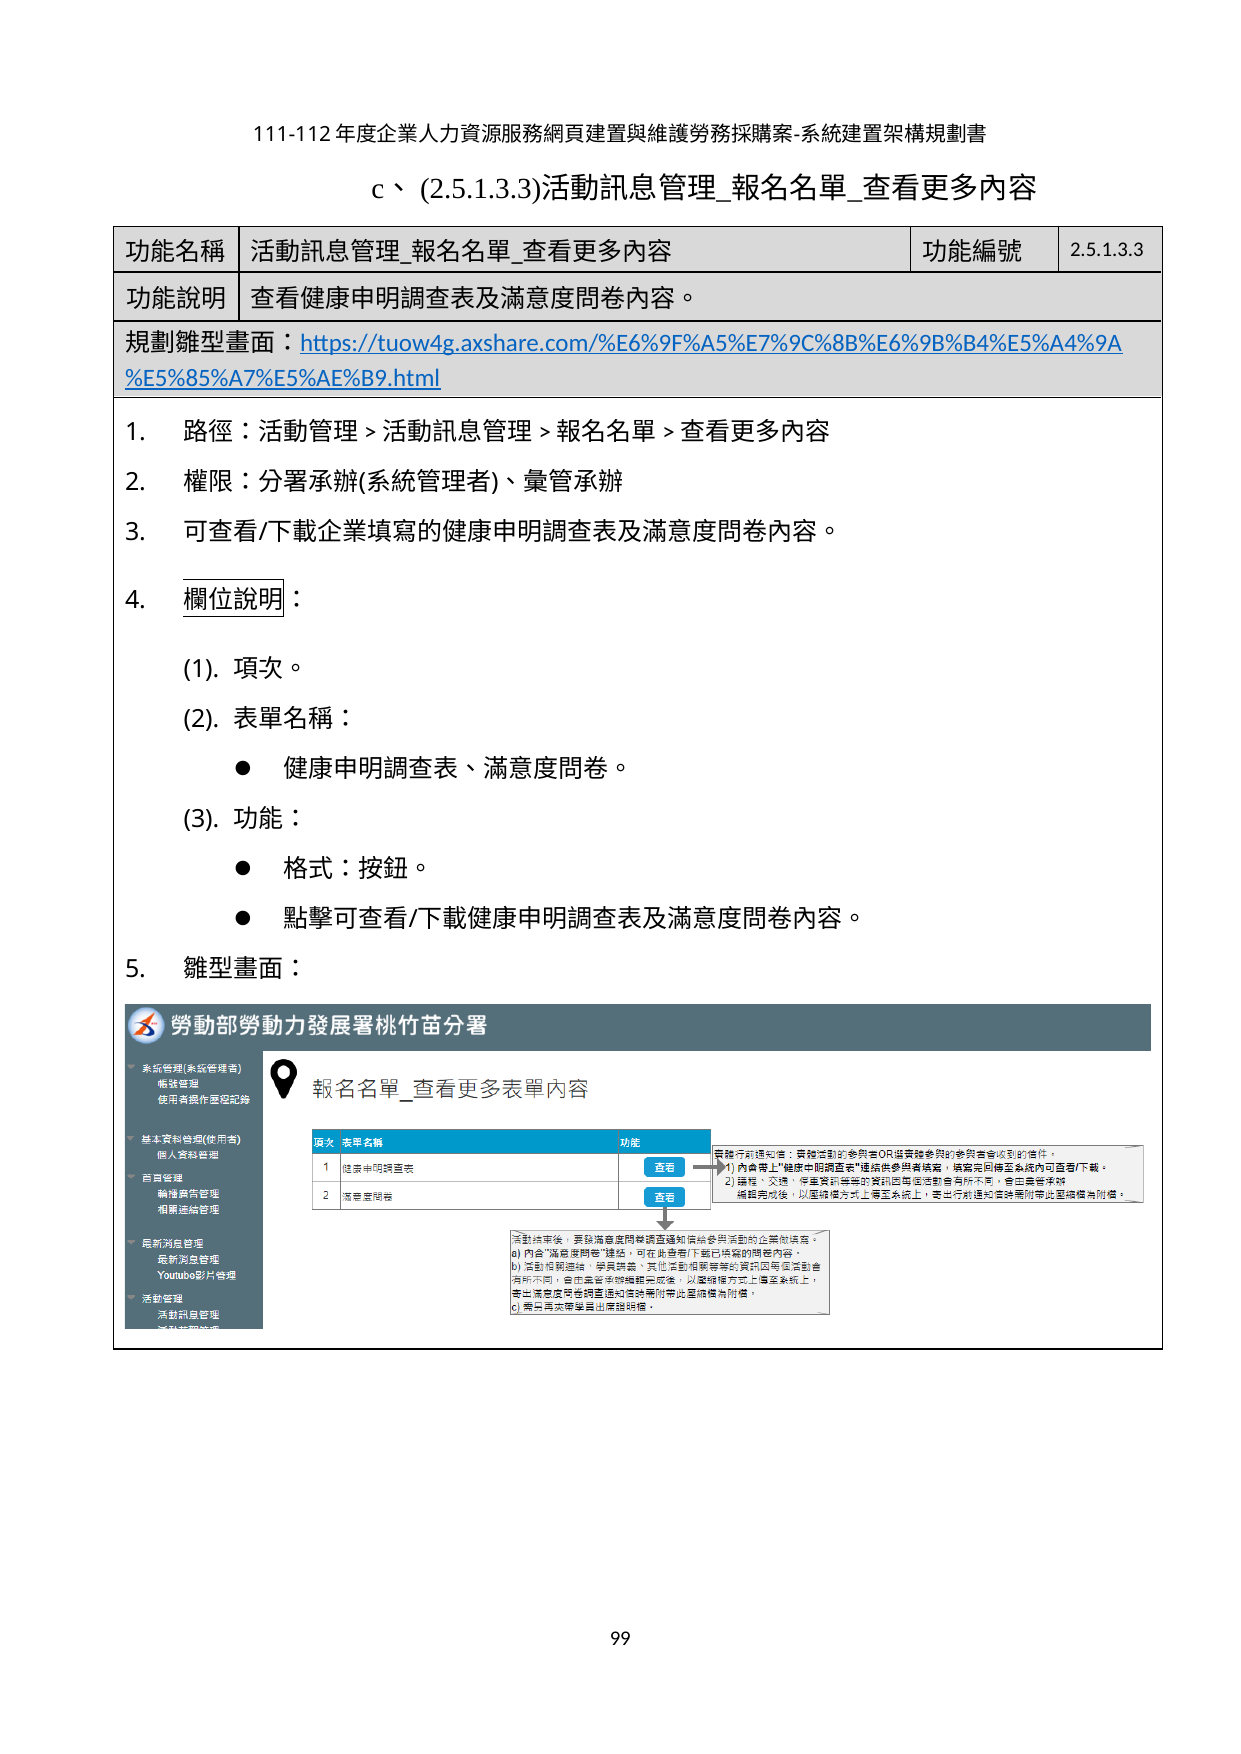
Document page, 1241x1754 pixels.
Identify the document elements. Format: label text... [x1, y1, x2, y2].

table_cell 規劃雛型畫面：https://tuow4g.axshare.com/%E6%9F%A5%E7%9C%8B%E6%9B%B4%E5%A4%9A%E5%85%A7%E5%AE%B9.html [114, 320, 1162, 396]
table_cell 路徑：活動管理 > 活動訊息管理 > 報名名單 > 查看更多內容 權限：分署承辦(系統管理者)、彙管承辦 可查看/下載企業填寫的健康申明調查表及滿意度問卷內容。 欄位說明： 項次。 表單名稱： 健康申明調查表、滿意度問卷。 功能： 格式：按鈕。 點擊可查看/下載健康申明調查表及滿意度問卷內容。 雛型畫面： [114, 396, 1162, 1348]
list c、 (2.5.1.3.3)活動訊息管理_報名名單_查看更多內容 [371, 164, 1053, 207]
table_header 功能編號 [911, 227, 1058, 271]
table_cell 功能說明 [114, 273, 238, 320]
table_header 2.5.1.3.3 [1059, 227, 1162, 271]
table_header 活動訊息管理_報名名單_查看更多內容 [240, 227, 910, 271]
table_header 功能名稱 [114, 227, 238, 271]
picture [124, 1004, 1151, 1329]
table_cell 查看健康申明調查表及滿意度問卷內容。 [240, 271, 1162, 320]
